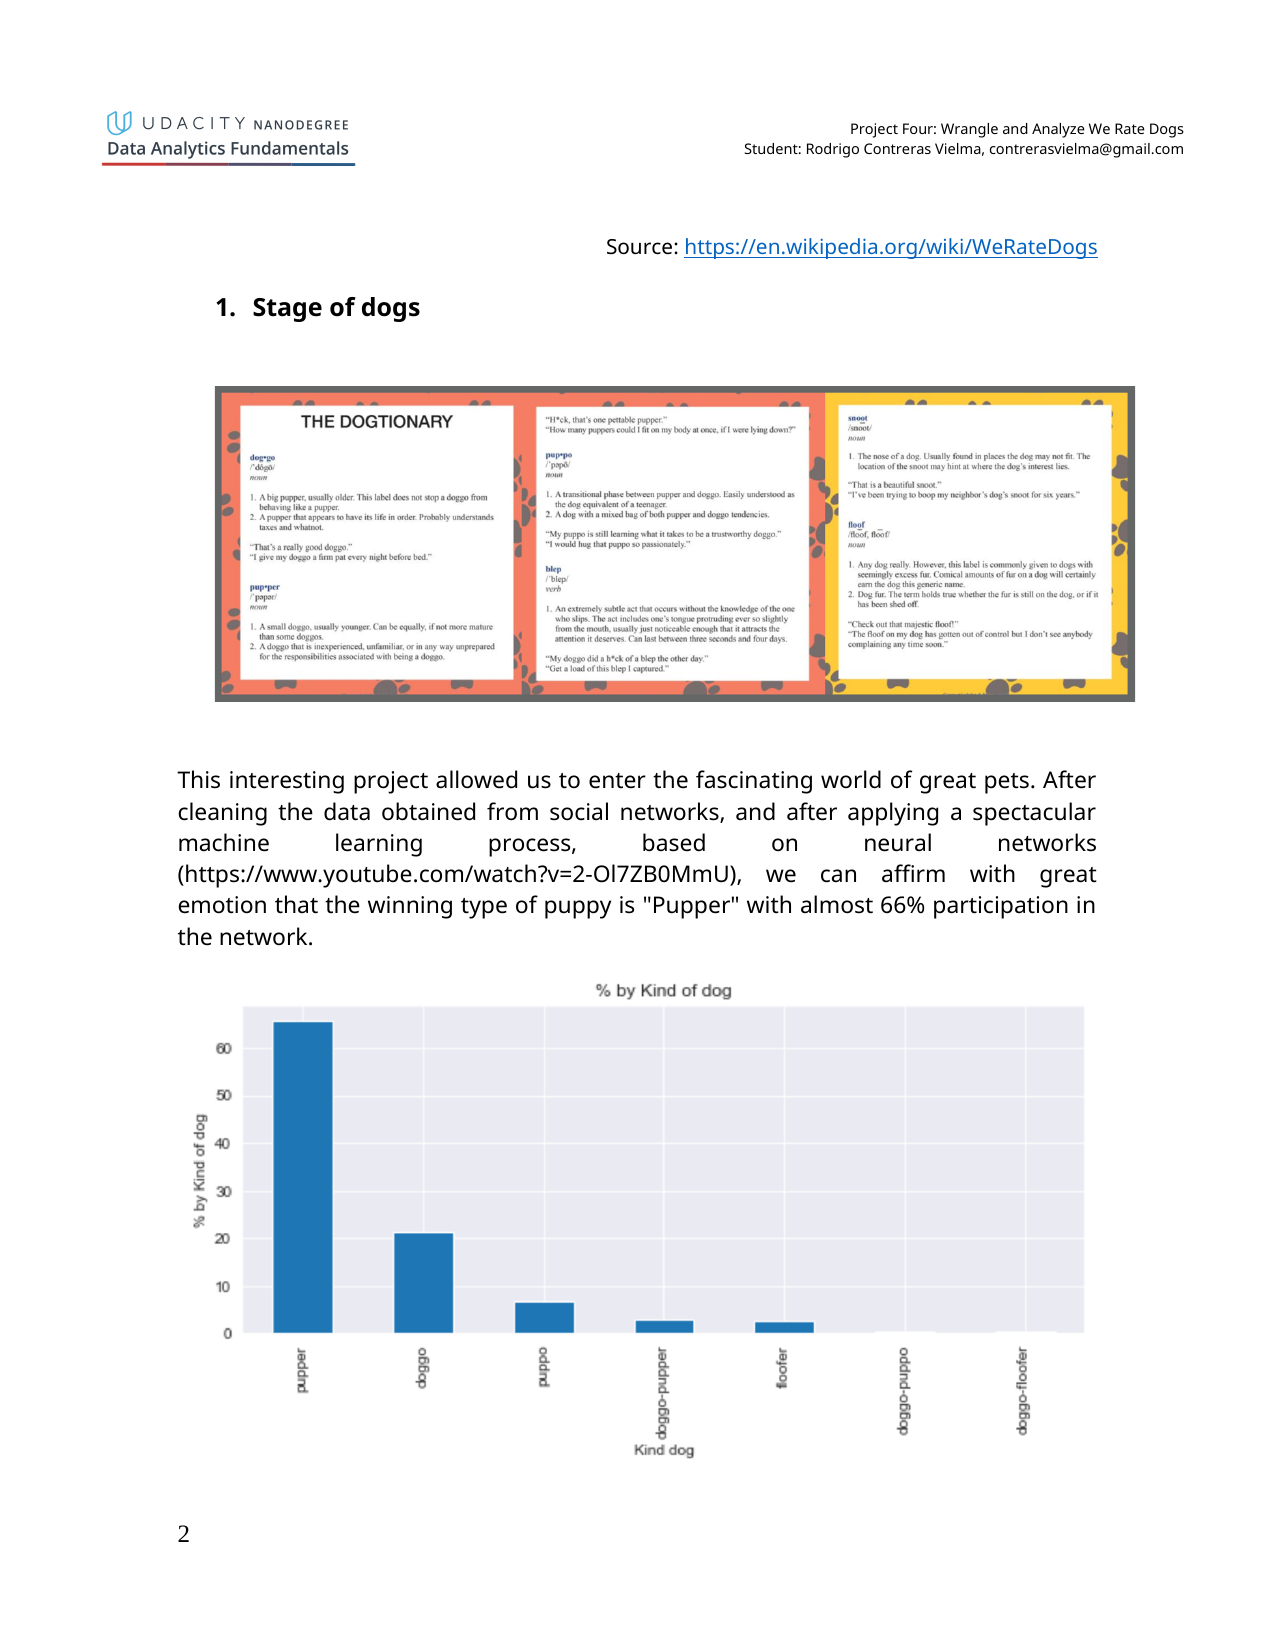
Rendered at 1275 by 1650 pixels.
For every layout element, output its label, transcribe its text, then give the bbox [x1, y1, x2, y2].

picture [214, 386, 1136, 702]
text This interesting project allowed us to enter the fascinating world of great pets. After cleaning the data obtained from social networks, and after applying a spectacular machine learning process, based on neural networks (https://www.youtube.com/watch?v=2-Ol7ZB0MmU), we can affirm with great emotion that the winning type of puppy is "Pupper" with almost 66% participation in the network. [177, 764, 1098, 952]
picture [176, 977, 1098, 1470]
text Source: https://en.wikipedia.org/wiki/WeRateDogs [177, 232, 1098, 261]
picture [99, 108, 358, 169]
list Stage of dogs [215, 289, 1098, 323]
